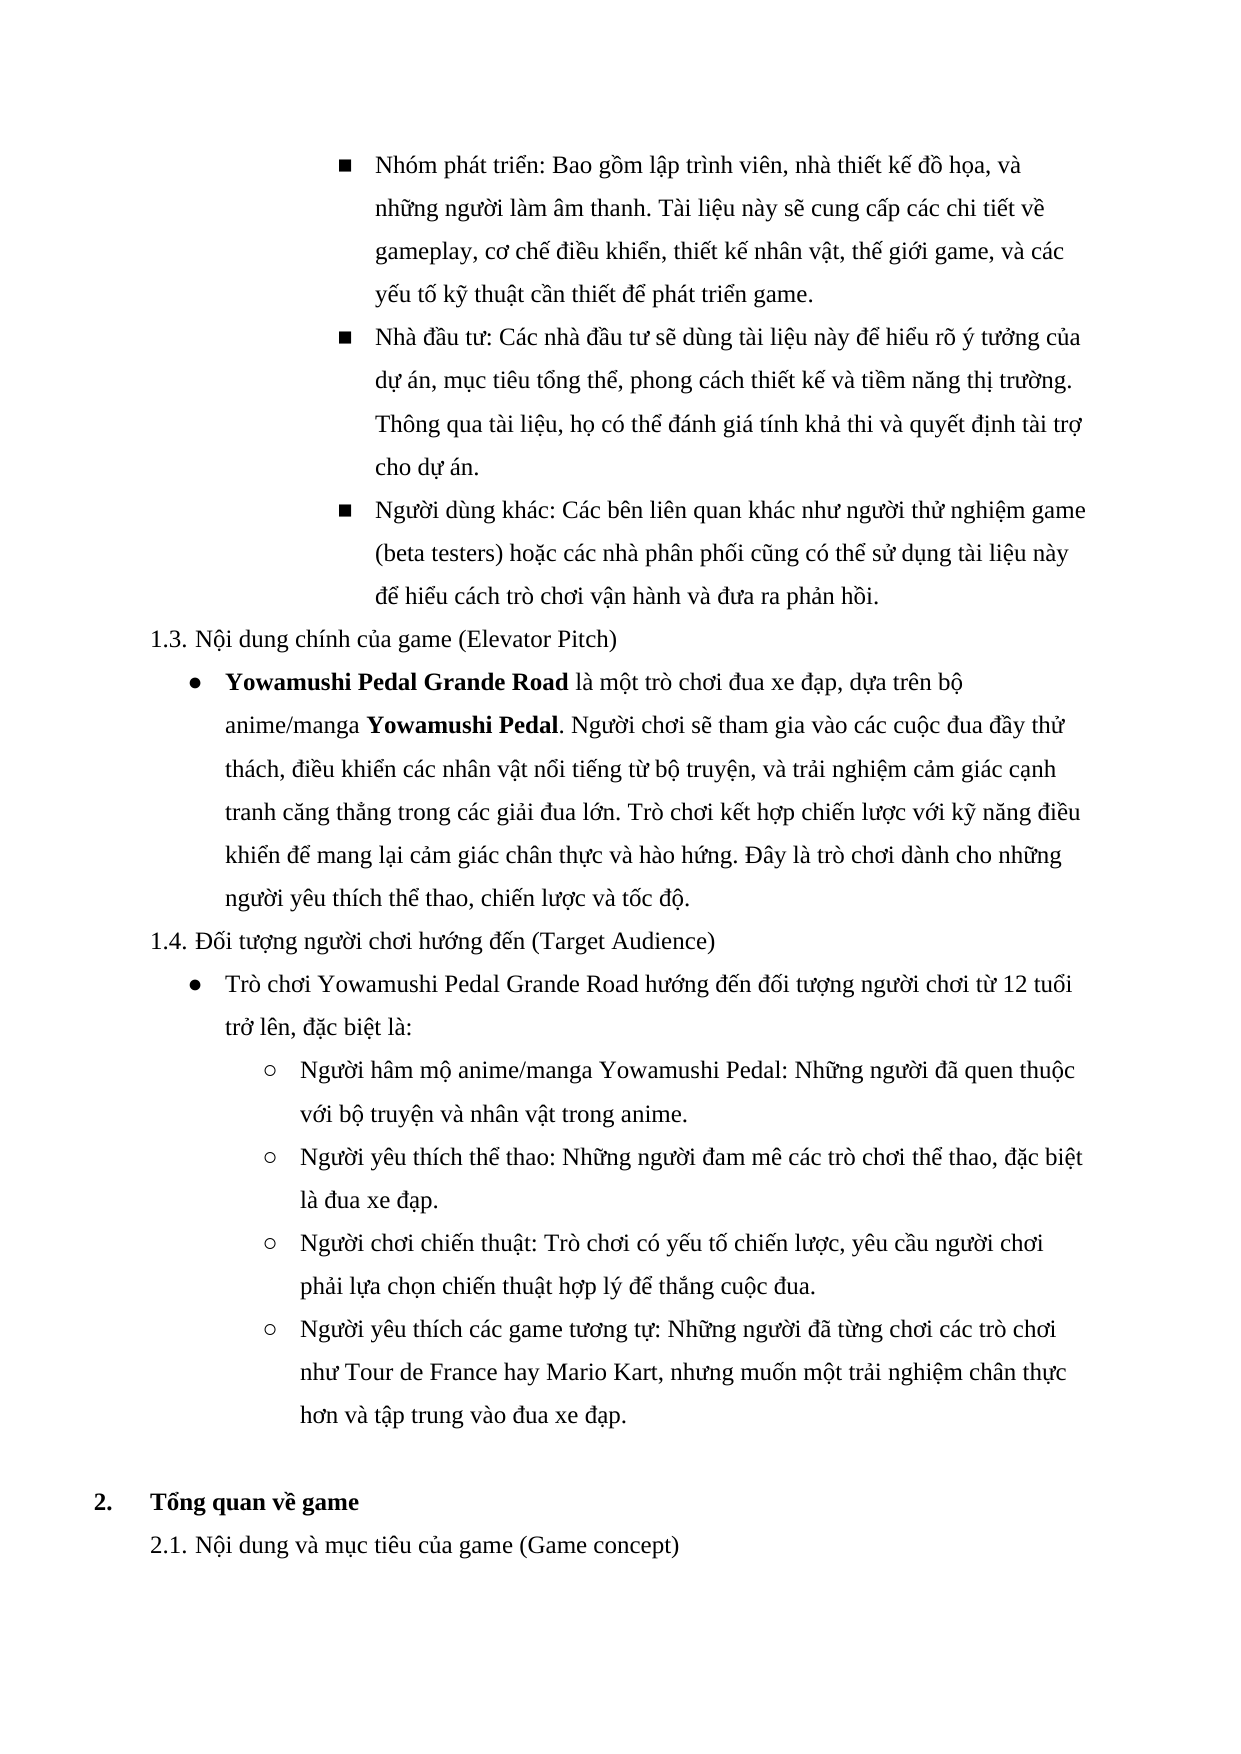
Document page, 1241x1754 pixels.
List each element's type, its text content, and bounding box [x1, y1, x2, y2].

list Nhà đầu tư: Các nhà đầu tư sẽ dùng tài liệu này để hiểu rõ ý tưởng của dự án, mục tiêu tổng thể, phong cách thiết kế và tiềm năng thị trường. Thông qua tài liệu, họ có thể đánh giá tính khả thi và quyết định tài trợ cho dự án. [337, 322, 1090, 481]
list Yowamushi Pedal Grande Road là một trò chơi đua xe đạp, dựa trên bộ anime/manga Yowamushi Pedal. Người chơi sẽ tham gia vào các cuộc đua đầy thử thách, điều khiển các nhân vật nổi tiếng từ bộ truyện, và trải nghiệm cảm giác cạnh tranh căng thẳng trong các giải đua lớn. Trò chơi kết hợp chiến lược với kỹ năng điều khiển để mang lại cảm giác chân thực và hào hứng. Đây là trò chơi dành cho những người yêu thích thể thao, chiến lược và tốc độ. [187, 667, 1090, 912]
list Trò chơi Yowamushi Pedal Grande Road hướng đến đối tượng người chơi từ 12 tuổi trở lên, đặc biệt là: [187, 969, 1090, 1041]
list Người dùng khác: Các bên liên quan khác như người thử nghiệm game (beta testers) hoặc các nhà phân phối cũng có thể sử dụng tài liệu này để hiểu cách trò chơi vận hành và đưa ra phản hồi. [337, 495, 1090, 610]
list Nội dung và mục tiêu của game (Game concept) [150, 1530, 1090, 1559]
list Người hâm mộ anime/manga Yowamushi Pedal: Những người đã quen thuộc với bộ truyện và nhân vật trong anime. [262, 1056, 1090, 1127]
list Nhóm phát triển: Bao gồm lập trình viên, nhà thiết kế đồ họa, và những người làm âm thanh. Tài liệu này sẽ cung cấp các chi tiết về gameplay, cơ chế điều khiển, thiết kế nhân vật, thế giới game, và các yếu tố kỹ thuật cần thiết để phát triển game. [337, 150, 1090, 308]
list Người yêu thích thể thao: Những người đam mê các trò chơi thể thao, đặc biệt là đua xe đạp. [262, 1142, 1090, 1214]
list Nội dung chính của game (Elevator Pitch) [150, 624, 1090, 653]
list Người yêu thích các game tương tự: Những người đã từng chơi các trò chơi như Tour de France hay Mario Kart, nhưng muốn một trải nghiệm chân thực hơn và tập trung vào đua xe đạp. [262, 1314, 1090, 1429]
list Tổng quan về game [112, 1487, 1090, 1516]
list Đối tượng người chơi hướng đến (Target Audience) [150, 926, 1090, 955]
list Người chơi chiến thuật: Trò chơi có yếu tố chiến lược, yêu cầu người chơi phải lựa chọn chiến thuật hợp lý để thắng cuộc đua. [262, 1228, 1090, 1300]
